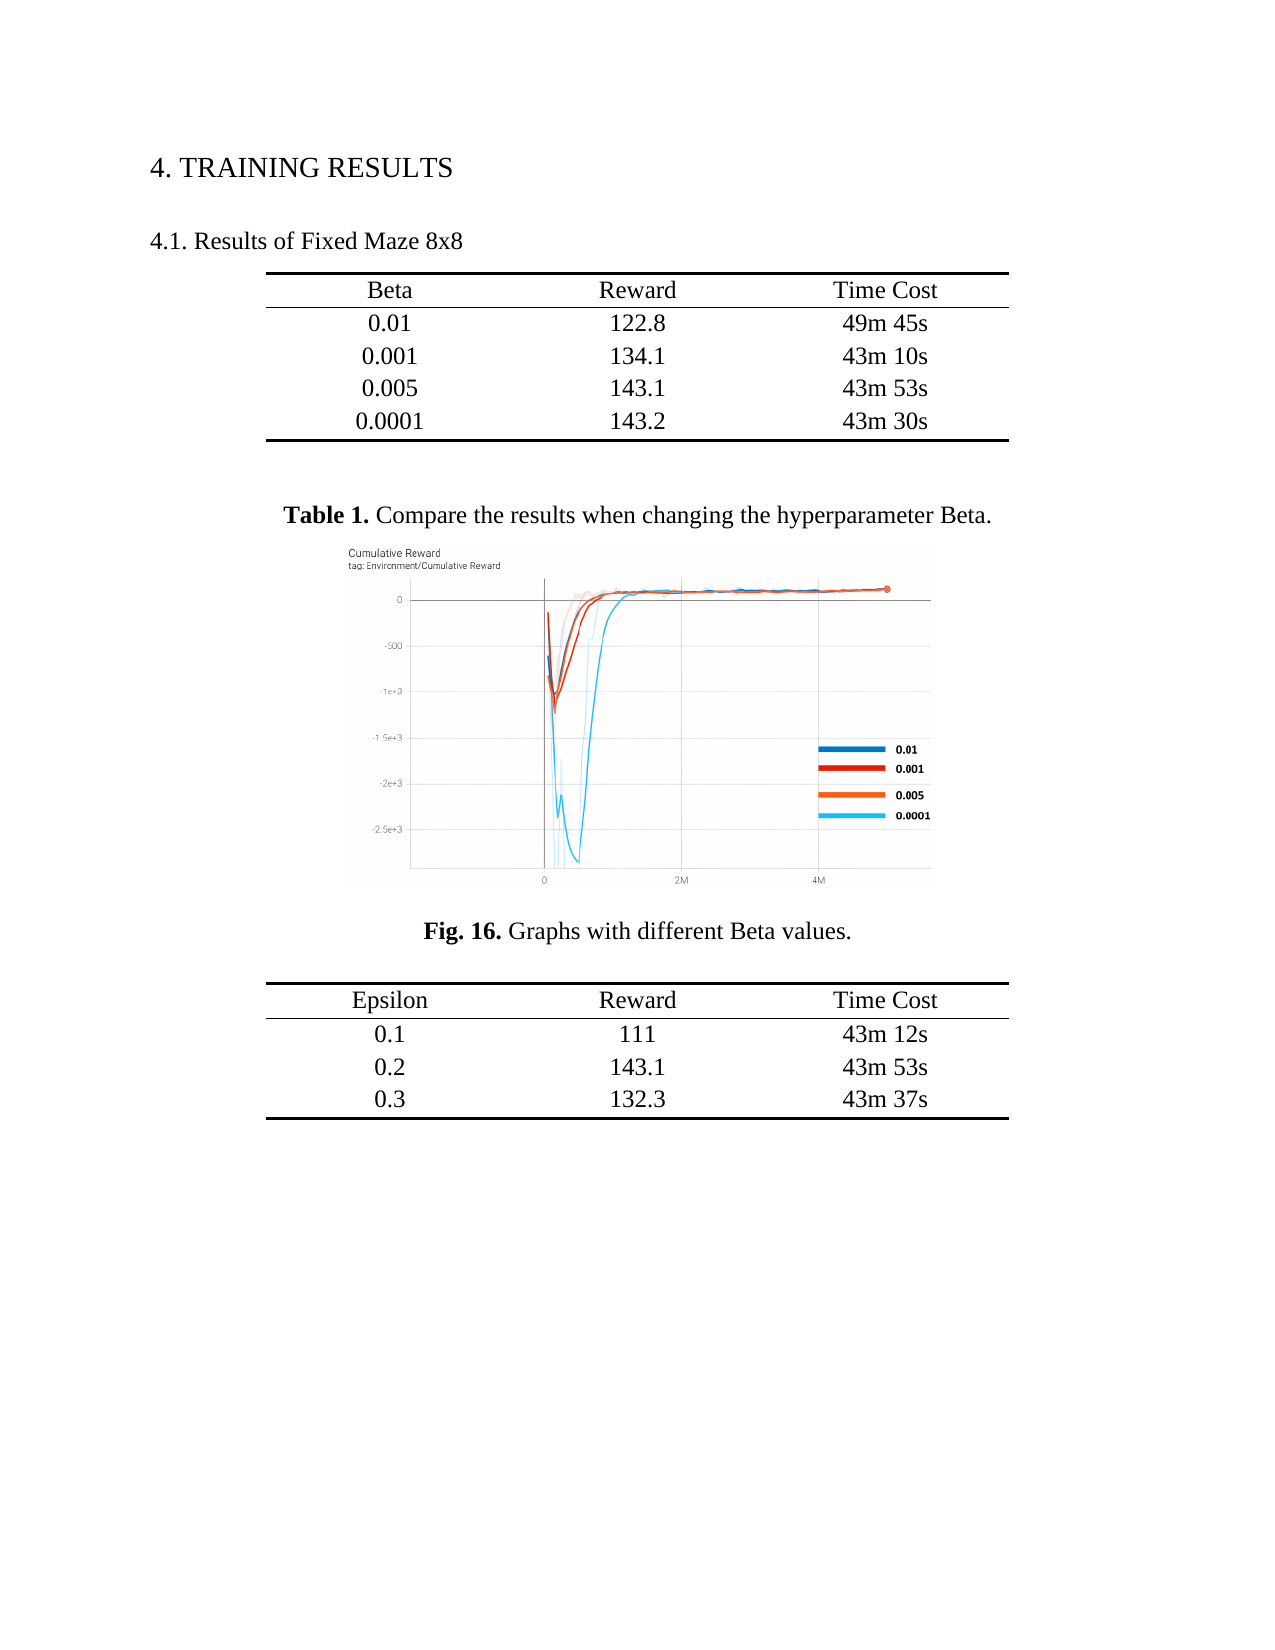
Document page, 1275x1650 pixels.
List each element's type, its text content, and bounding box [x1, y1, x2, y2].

table_header Time Cost [761, 275, 1009, 307]
text Table 1. Compare the results when changing the hyperparameter Beta. [150, 500, 1125, 529]
table_cell 0.001 [266, 341, 514, 373]
table_cell 43m 30s [761, 406, 1009, 439]
table_header Reward [514, 275, 761, 307]
table_header Reward [514, 985, 761, 1018]
table_cell 43m 37s [761, 1084, 1009, 1117]
table_cell 143.2 [514, 406, 761, 439]
table_header Time Cost [761, 985, 1009, 1018]
table_cell 143.1 [514, 1052, 761, 1084]
table_cell 0.3 [266, 1084, 514, 1117]
table_cell 132.3 [514, 1084, 761, 1117]
picture [344, 545, 932, 887]
text Fig. 16. Graphs with different Beta values. [150, 916, 1125, 945]
table_cell 0.005 [266, 374, 514, 406]
table_cell 43m 10s [761, 341, 1009, 373]
table_cell 0.01 [266, 308, 514, 341]
table_cell 0.1 [266, 1019, 514, 1052]
table_cell 111 [514, 1019, 761, 1052]
table_cell 0.2 [266, 1052, 514, 1084]
table_header Epsilon [266, 985, 514, 1018]
table_cell 143.1 [514, 374, 761, 406]
subtitle 4. TRAINING RESULTS [150, 150, 1125, 183]
subtitle 4.1. Results of Fixed Maze 8x8 [150, 226, 1125, 255]
table_cell 49m 45s [761, 308, 1009, 341]
table_cell 43m 53s [761, 1052, 1009, 1084]
table_cell 122.8 [514, 308, 761, 341]
table_cell 43m 53s [761, 374, 1009, 406]
table_cell 0.0001 [266, 406, 514, 439]
table_cell 43m 12s [761, 1019, 1009, 1052]
table_cell 134.1 [514, 341, 761, 373]
table_header Beta [266, 275, 514, 307]
